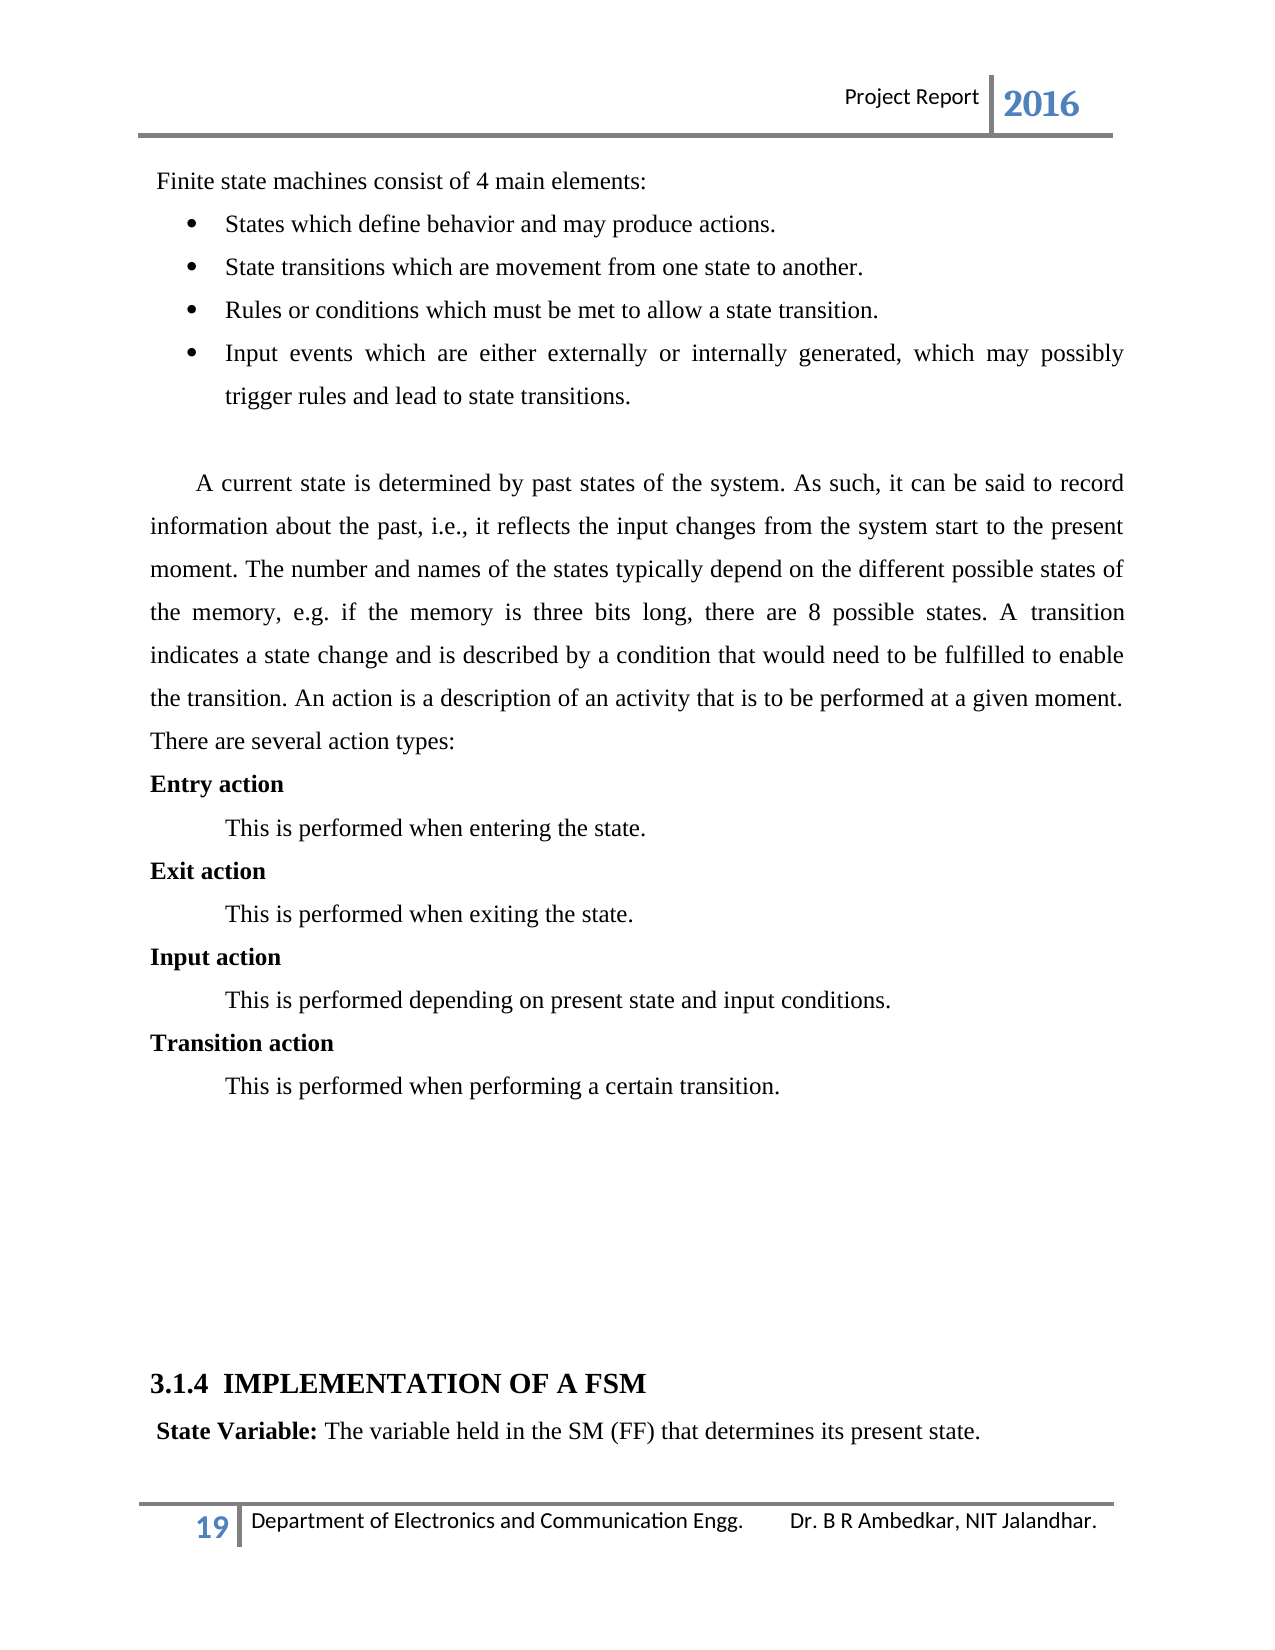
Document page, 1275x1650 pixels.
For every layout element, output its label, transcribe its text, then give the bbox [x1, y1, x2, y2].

text 3.1.4 IMPLEMENTATION OF A FSM [150, 1366, 1125, 1400]
text A current state is determined by past states of the system. As such, it can be said to record information about the past, i.e., it reflects the input changes from the system start to the present moment. The number and names of the states typically depend on the different possible states of the memory, e.g. if the memory is three bits long, there are 8 possible states. A transition indicates a state change and is described by a condition that would need to be fulfilled to enable the transition. An action is a description of an activity that is to be performed at a given moment. There are several action types: [150, 468, 1125, 755]
list Input events which are either externally or internally generated, which may possibly trigger rules and lead to state transitions. [187, 338, 1125, 410]
text State Variable: The variable held in the SM (FF) that determines its present state. [150, 1416, 1125, 1445]
text Transition action [150, 1028, 1125, 1057]
text This is performed when entering the state. [150, 813, 1125, 841]
text Input action [150, 942, 1125, 971]
text This is performed when performing a certain transition. [150, 1071, 1125, 1100]
list States which define behavior and may produce actions. [187, 209, 1125, 238]
text This is performed when exiting the state. [150, 899, 1125, 928]
list State transitions which are movement from one state to another. [187, 252, 1125, 281]
text This is performed depending on present state and input conditions. [150, 985, 1125, 1014]
text Entry action [150, 769, 1125, 798]
list Rules or conditions which must be met to allow a state transition. [187, 295, 1125, 324]
text Finite state machines consist of 4 main elements: [150, 166, 1125, 194]
text Exit action [150, 856, 1125, 884]
